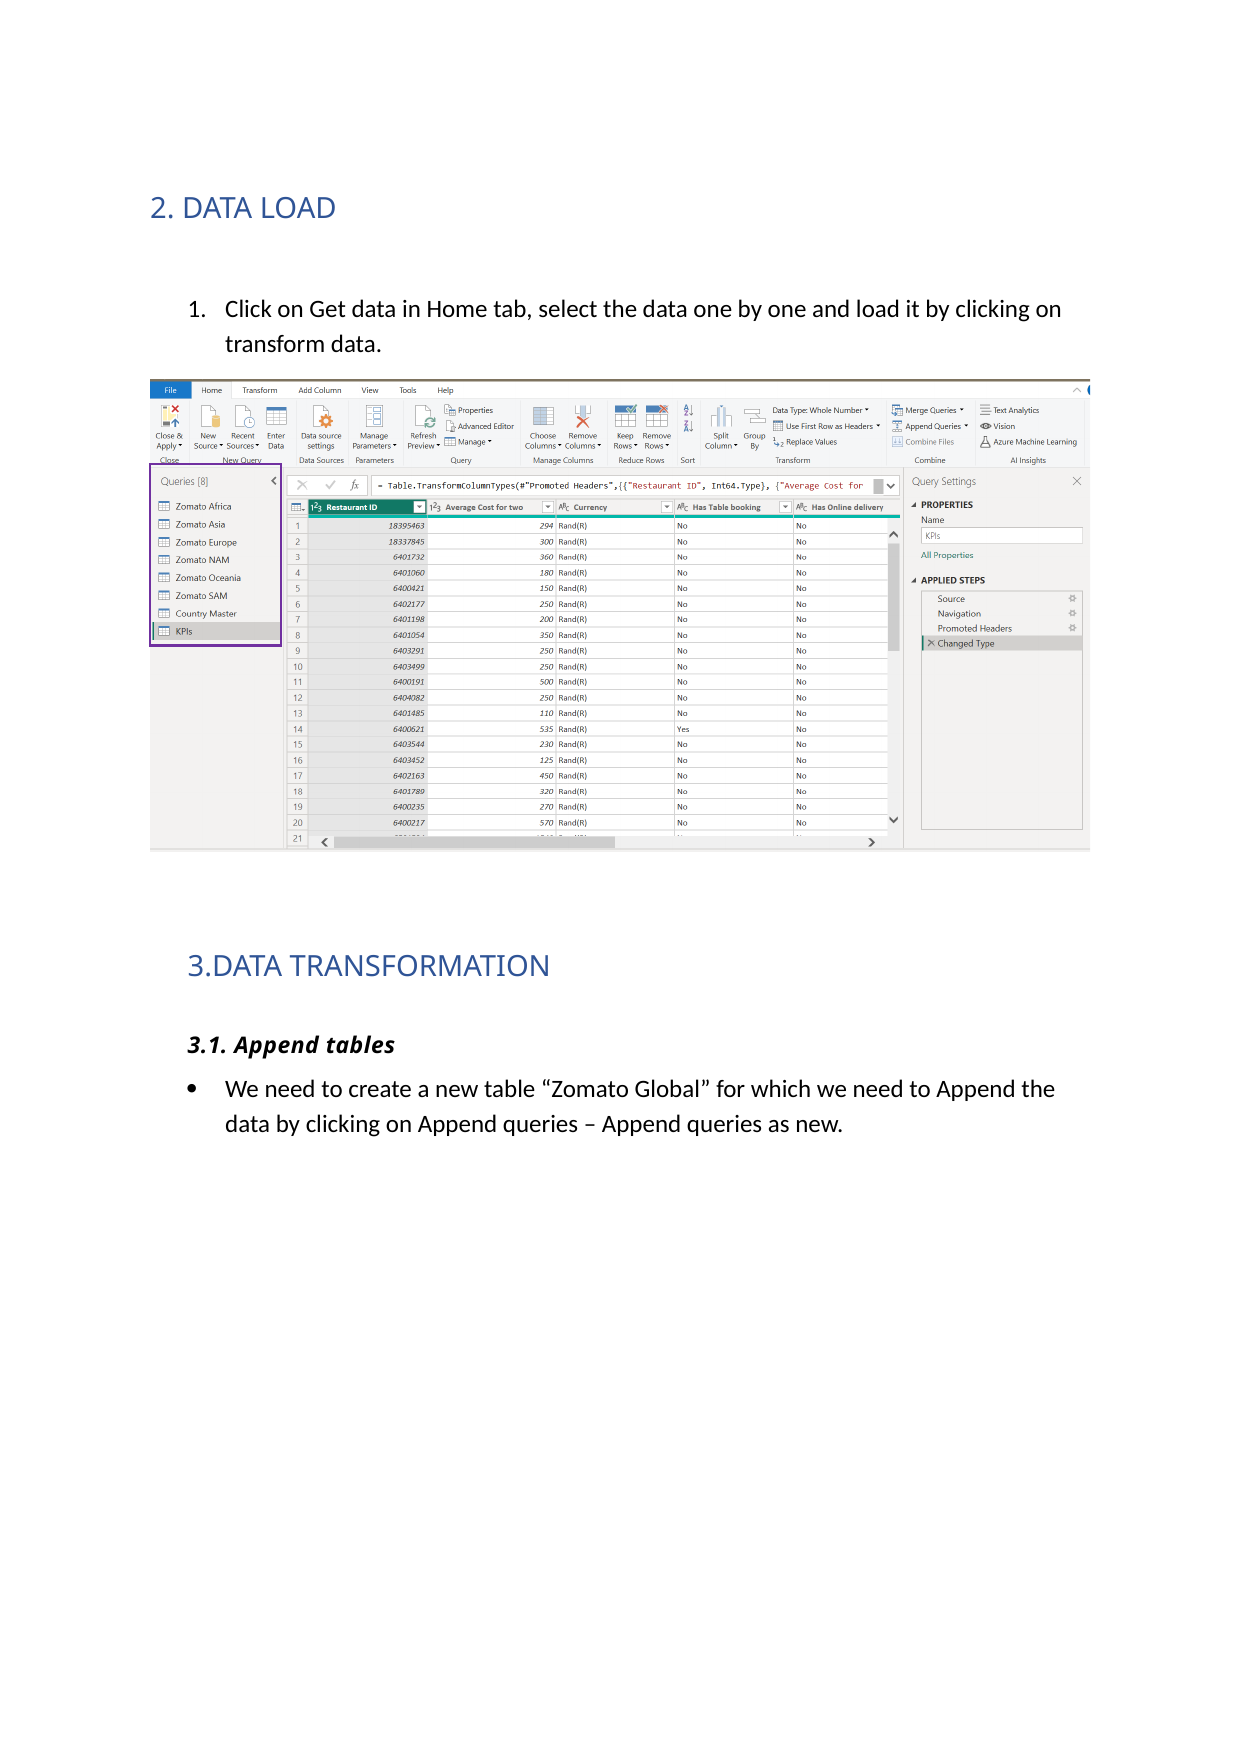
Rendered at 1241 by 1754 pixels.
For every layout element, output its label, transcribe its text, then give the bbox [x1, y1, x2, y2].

subtitle 3.DATA TRANSFORMATION [187, 946, 1090, 985]
subtitle 3.1. Append tables [187, 1029, 1090, 1060]
list Click on Get data in Home tab, select the data one by one and load it by clicking on transform data. [187, 293, 1090, 359]
list We need to create a new table “Zomato Global” for which we need to Append the data by clicking on Append queries – Append queries as new. [187, 1073, 1090, 1138]
picture [151, 465, 280, 644]
subtitle 2. DATA LOAD [150, 187, 1090, 227]
picture [150, 379, 1091, 852]
